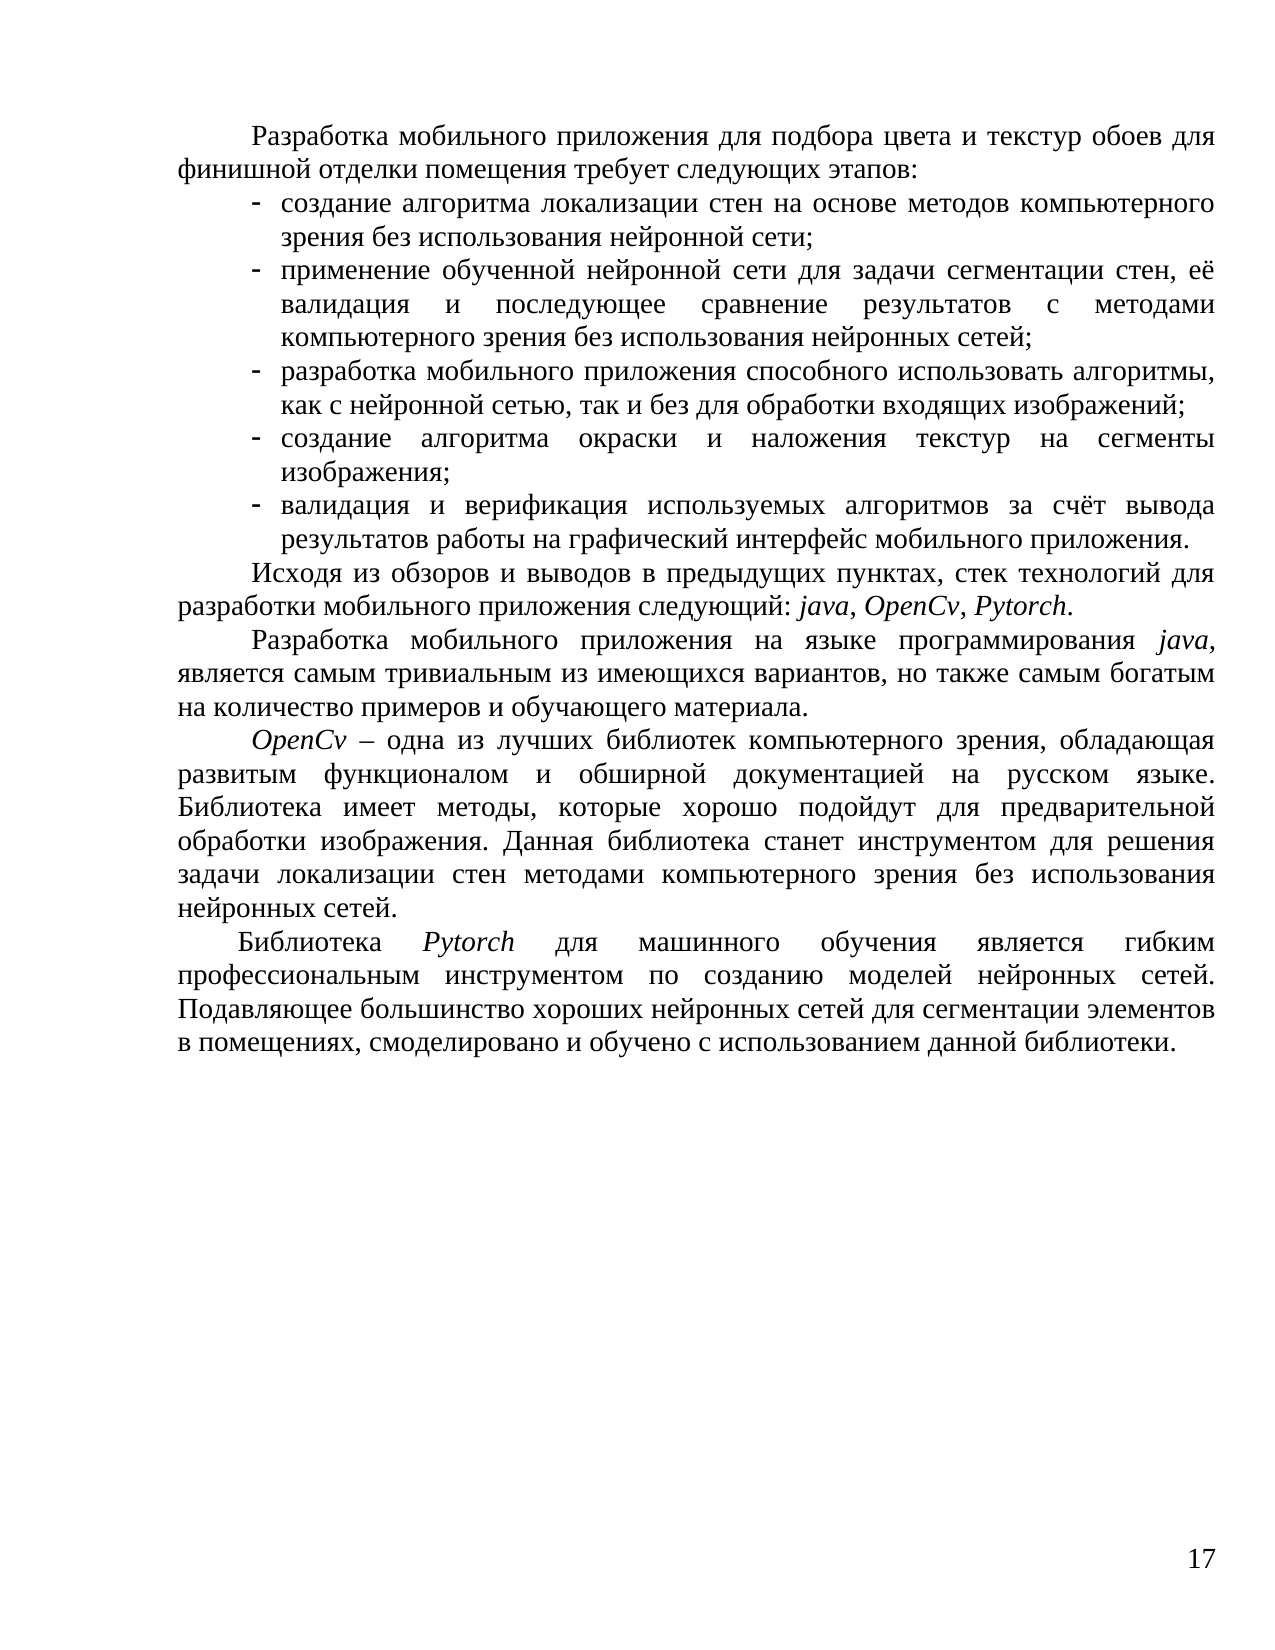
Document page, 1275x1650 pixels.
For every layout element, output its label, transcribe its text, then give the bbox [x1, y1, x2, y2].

text Разработка мобильного приложения на языке программирования java, является самым тривиальным из имеющихся вариантов, но также самым богатым на количество примеров и обучающего материала. [177, 622, 1216, 722]
text Исходя из обзоров и выводов в предыдущих пунктах, стек технологий для разработки мобильного приложения следующий: java, OpenCv, Pytorch. [177, 555, 1216, 622]
list валидация и верификация используемых алгоритмов за счёт вывода результатов работы на графический интерфейс мобильного приложения. [251, 487, 1216, 555]
list разработка мобильного приложения способного использовать алгоритмы, как с нейронной сетью, так и без для обработки входящих изображений; [251, 353, 1216, 420]
text Разработка мобильного приложения для подбора цвета и текстур обоев для финишной отделки помещения требует следующих этапов: [177, 118, 1216, 185]
text Библиотека Pytorch для машинного обучения является гибким профессиональным инструментом по созданию моделей нейронных сетей. Подавляющее большинство хороших нейронных сетей для сегментации элементов в помещениях, смоделировано и обучено с использованием данной библиотеки. [177, 924, 1216, 1058]
list создание алгоритма окраски и наложения текстур на сегменты изображения; [251, 420, 1216, 487]
list создание алгоритма локализации стен на основе методов компьютерного зрения без использования нейронной сети; [251, 185, 1216, 252]
text OpenCv – одна из лучших библиотек компьютерного зрения, обладающая развитым функционалом и обширной документацией на русском языке. Библиотека имеет методы, которые хорошо подойдут для предварительной обработки изображения. Данная библиотека станет инструментом для решения задачи локализации стен методами компьютерного зрения без использования нейронных сетей. [177, 722, 1216, 924]
list применение обученной нейронной сети для задачи сегментации стен, её валидация и последующее сравнение результатов с методами компьютерного зрения без использования нейронных сетей; [251, 252, 1216, 353]
